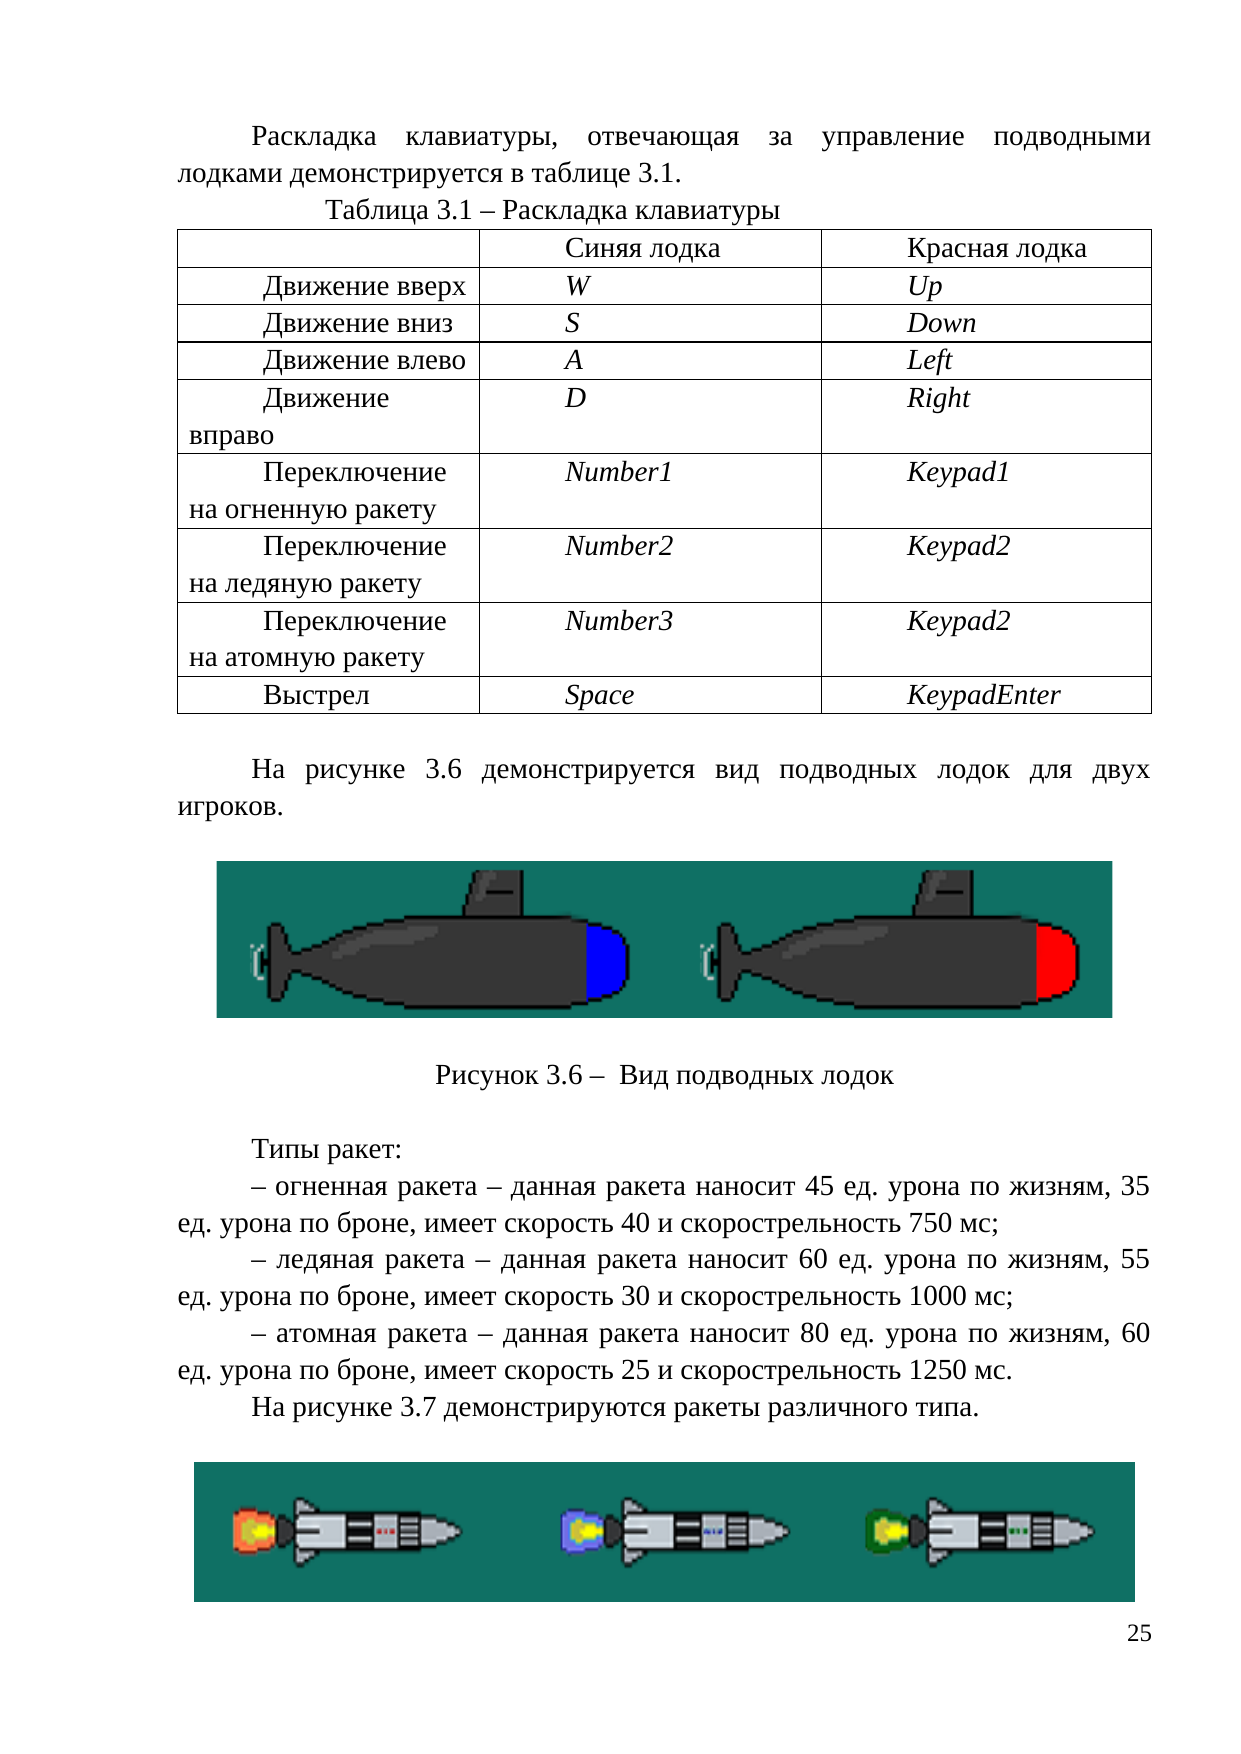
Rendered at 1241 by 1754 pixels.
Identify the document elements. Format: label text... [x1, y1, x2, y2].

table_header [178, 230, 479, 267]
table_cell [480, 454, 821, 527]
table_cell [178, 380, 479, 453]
list Рисунок 3.6 – Вид подводных лодок [177, 1057, 1152, 1091]
text Типы ракет: [177, 1131, 1152, 1164]
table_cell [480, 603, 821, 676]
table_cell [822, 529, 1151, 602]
text На рисунке 3.6 демонстрируется вид подводных лодок для двух игроков. [177, 751, 1152, 822]
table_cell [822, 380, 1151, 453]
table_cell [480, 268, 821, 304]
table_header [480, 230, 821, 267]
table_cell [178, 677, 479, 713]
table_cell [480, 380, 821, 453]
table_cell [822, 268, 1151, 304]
picture [216, 861, 1113, 1018]
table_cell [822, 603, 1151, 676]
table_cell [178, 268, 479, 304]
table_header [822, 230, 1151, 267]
text На рисунке 3.7 демонстрируются ракеты различного типа. [177, 1389, 1152, 1423]
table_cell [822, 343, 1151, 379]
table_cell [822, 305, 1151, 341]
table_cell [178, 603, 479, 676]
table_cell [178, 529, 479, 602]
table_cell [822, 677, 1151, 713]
text – огненная ракета – данная ракета наносит 45 ед. урона по жизням, 35 ед. урона по броне, имеет скорость 40 и скорострельность 750 мс; [177, 1168, 1152, 1238]
text Таблица 3.1 – Раскладка клавиатуры [177, 192, 1152, 225]
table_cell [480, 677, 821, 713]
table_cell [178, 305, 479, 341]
text – ледяная ракета – данная ракета наносит 60 ед. урона по жизням, 55 ед. урона по броне, имеет скорость 30 и скорострельность 1000 мс; [177, 1242, 1152, 1312]
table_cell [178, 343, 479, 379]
list Раскладка клавиатуры, отвечающая за управление подводными лодками демонстрируется в таблице 3.1. [177, 118, 1152, 188]
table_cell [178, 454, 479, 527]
text – атомная ракета – данная ракета наносит 80 ед. урона по жизням, 60 ед. урона по броне, имеет скорость 25 и скорострельность 1250 мс. [177, 1315, 1152, 1386]
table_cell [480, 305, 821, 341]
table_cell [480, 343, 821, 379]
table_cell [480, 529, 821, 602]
picture [194, 1462, 1135, 1602]
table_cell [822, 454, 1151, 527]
